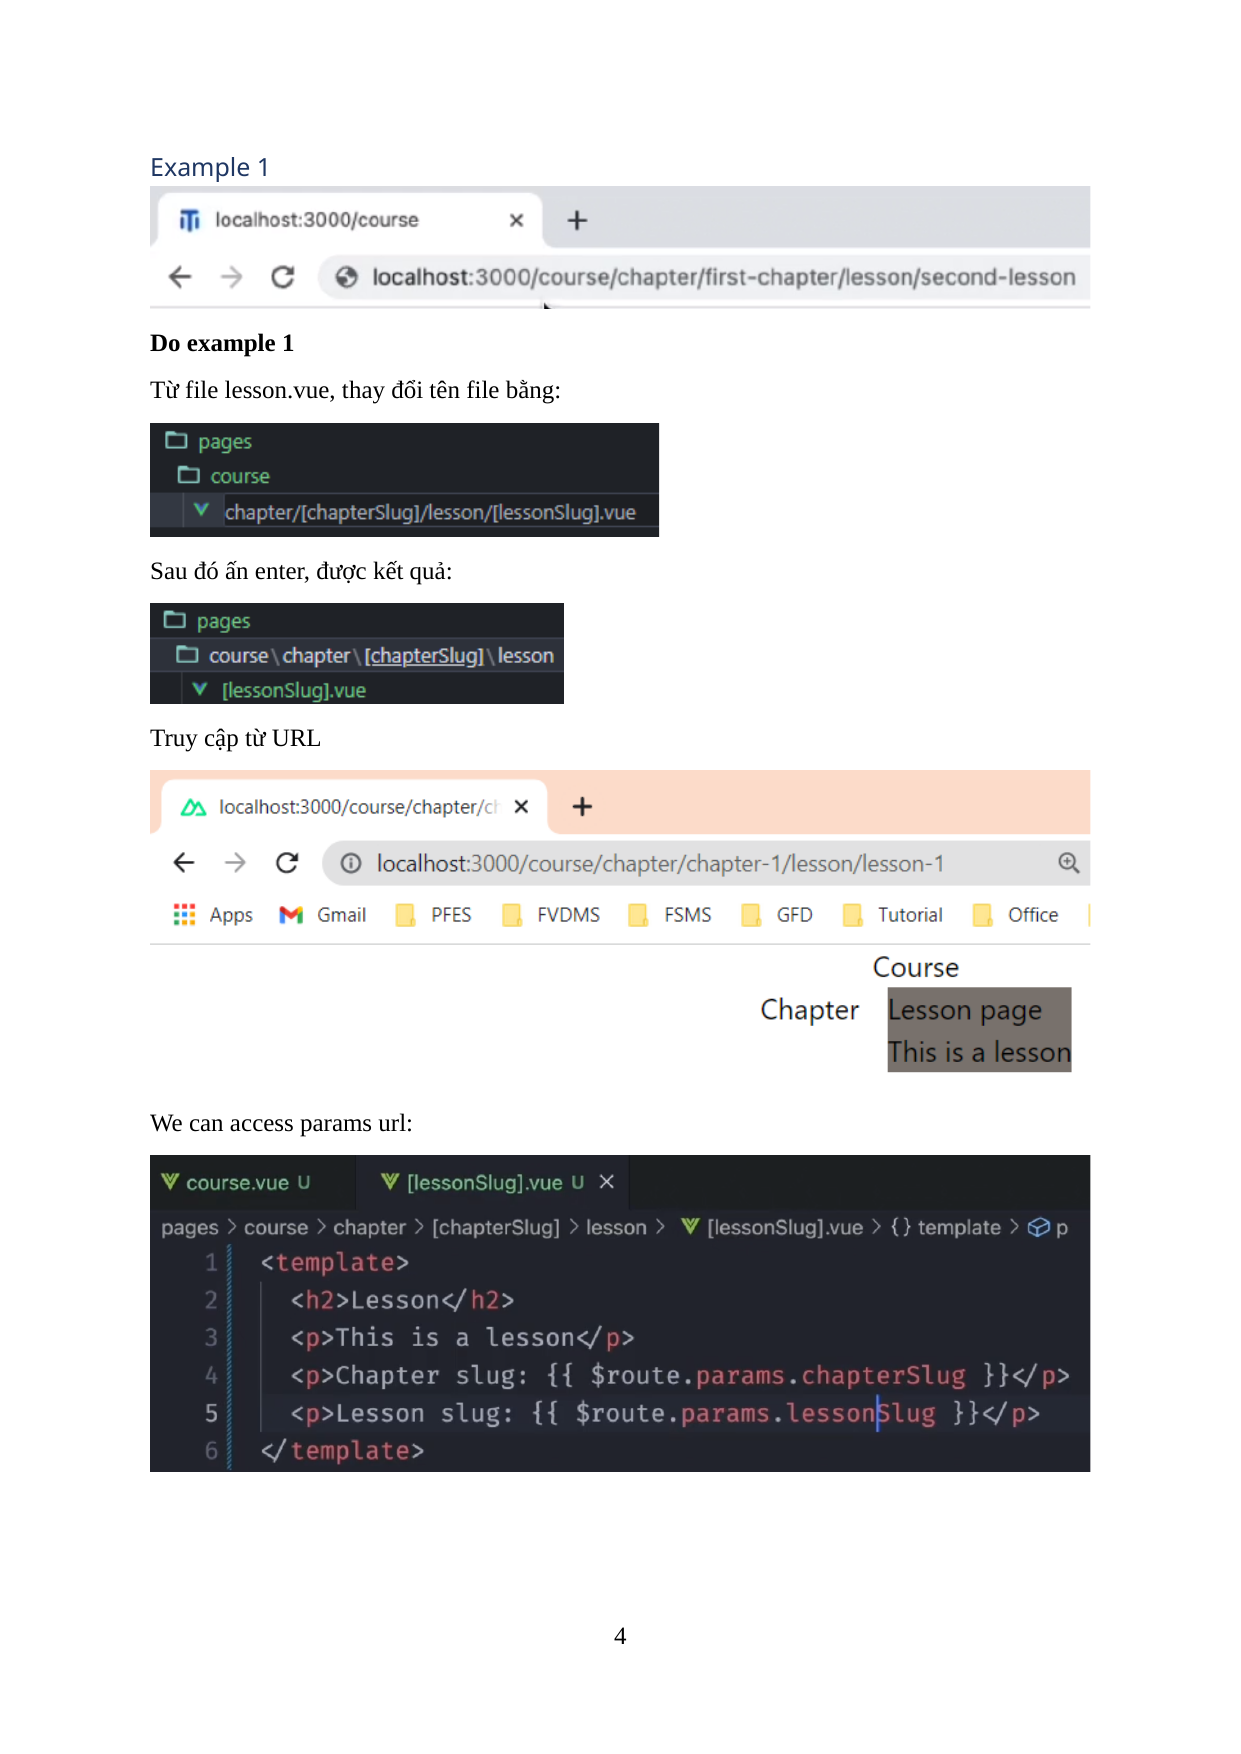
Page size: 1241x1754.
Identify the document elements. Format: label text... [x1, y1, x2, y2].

picture [150, 186, 1091, 309]
picture [150, 423, 660, 537]
text We can access params url: [150, 1108, 1090, 1137]
subtitle Example 1 [150, 150, 1090, 184]
text Từ file lesson.vue, thay đổi tên file bằng: [150, 375, 1090, 404]
text Do example 1 [150, 328, 1090, 356]
picture [150, 603, 564, 704]
text Truy cập từ URL [150, 723, 1090, 751]
picture [150, 770, 1091, 1089]
picture [150, 1155, 1091, 1472]
text Sau đó ấn enter, được kết quả: [150, 556, 1090, 585]
